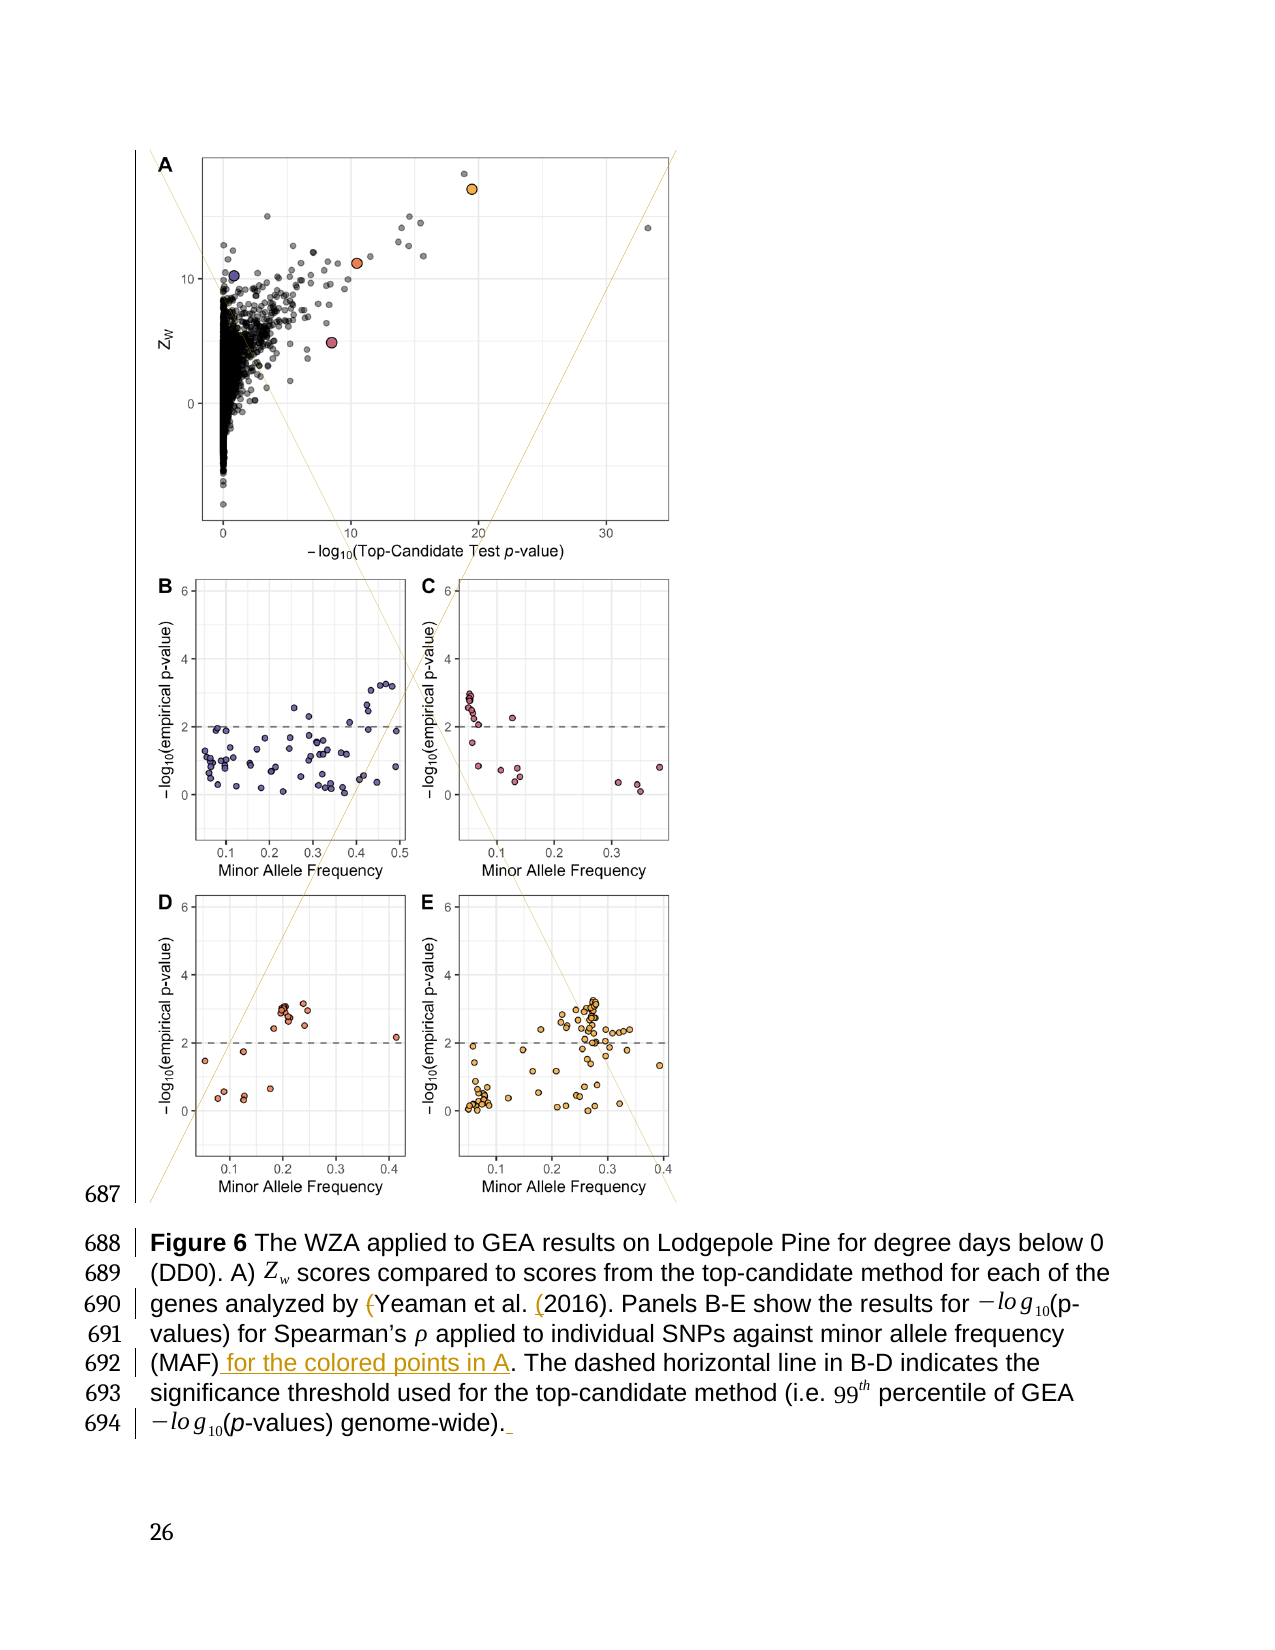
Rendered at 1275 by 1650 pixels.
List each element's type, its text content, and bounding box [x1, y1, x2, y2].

picture [414, 151, 677, 1201]
picture [150, 153, 412, 1200]
picture [151, 150, 675, 674]
picture [151, 679, 675, 1203]
text Figure 6 The WZA applied to GEA results on Lodgepole Pine for degree days below 0 (DD0). A) scores compared to scores from the top-candidate method for each of the genes analyzed by Yeaman et al. 2016). Panels B-E show the results for (p-values) for Spearman’s applied to individual SNPs against minor allele frequency (MAF). The dashed horizontal line in B-D indicates the significance threshold used for the top-candidate method (i.e. percentile of GEA (p-values) genome-wide). [150, 1228, 1125, 1439]
